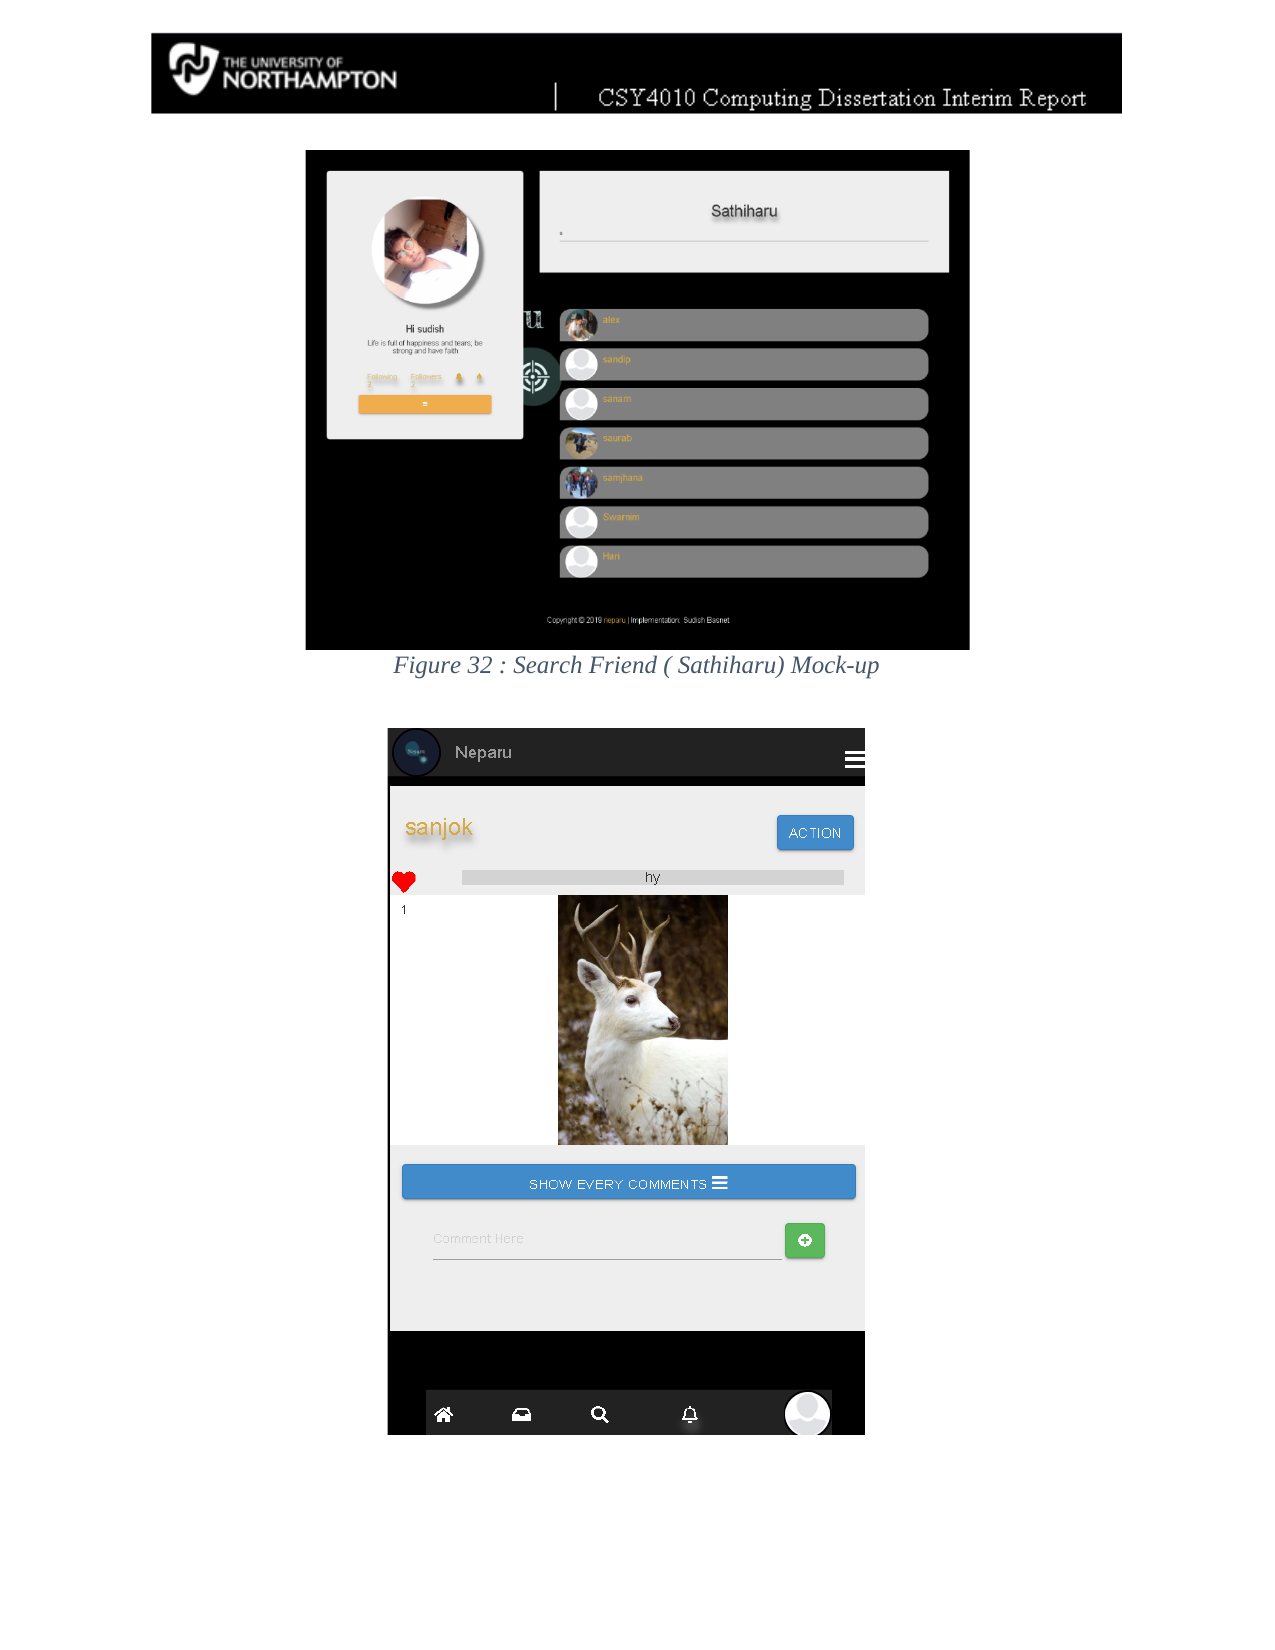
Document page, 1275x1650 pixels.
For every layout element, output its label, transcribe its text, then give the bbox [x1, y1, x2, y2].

text Figure 32 : Search Friend ( Sathiharu) Mock-up [150, 650, 1125, 679]
picture [387, 728, 865, 1434]
picture [305, 150, 970, 650]
picture [150, 21, 1122, 116]
